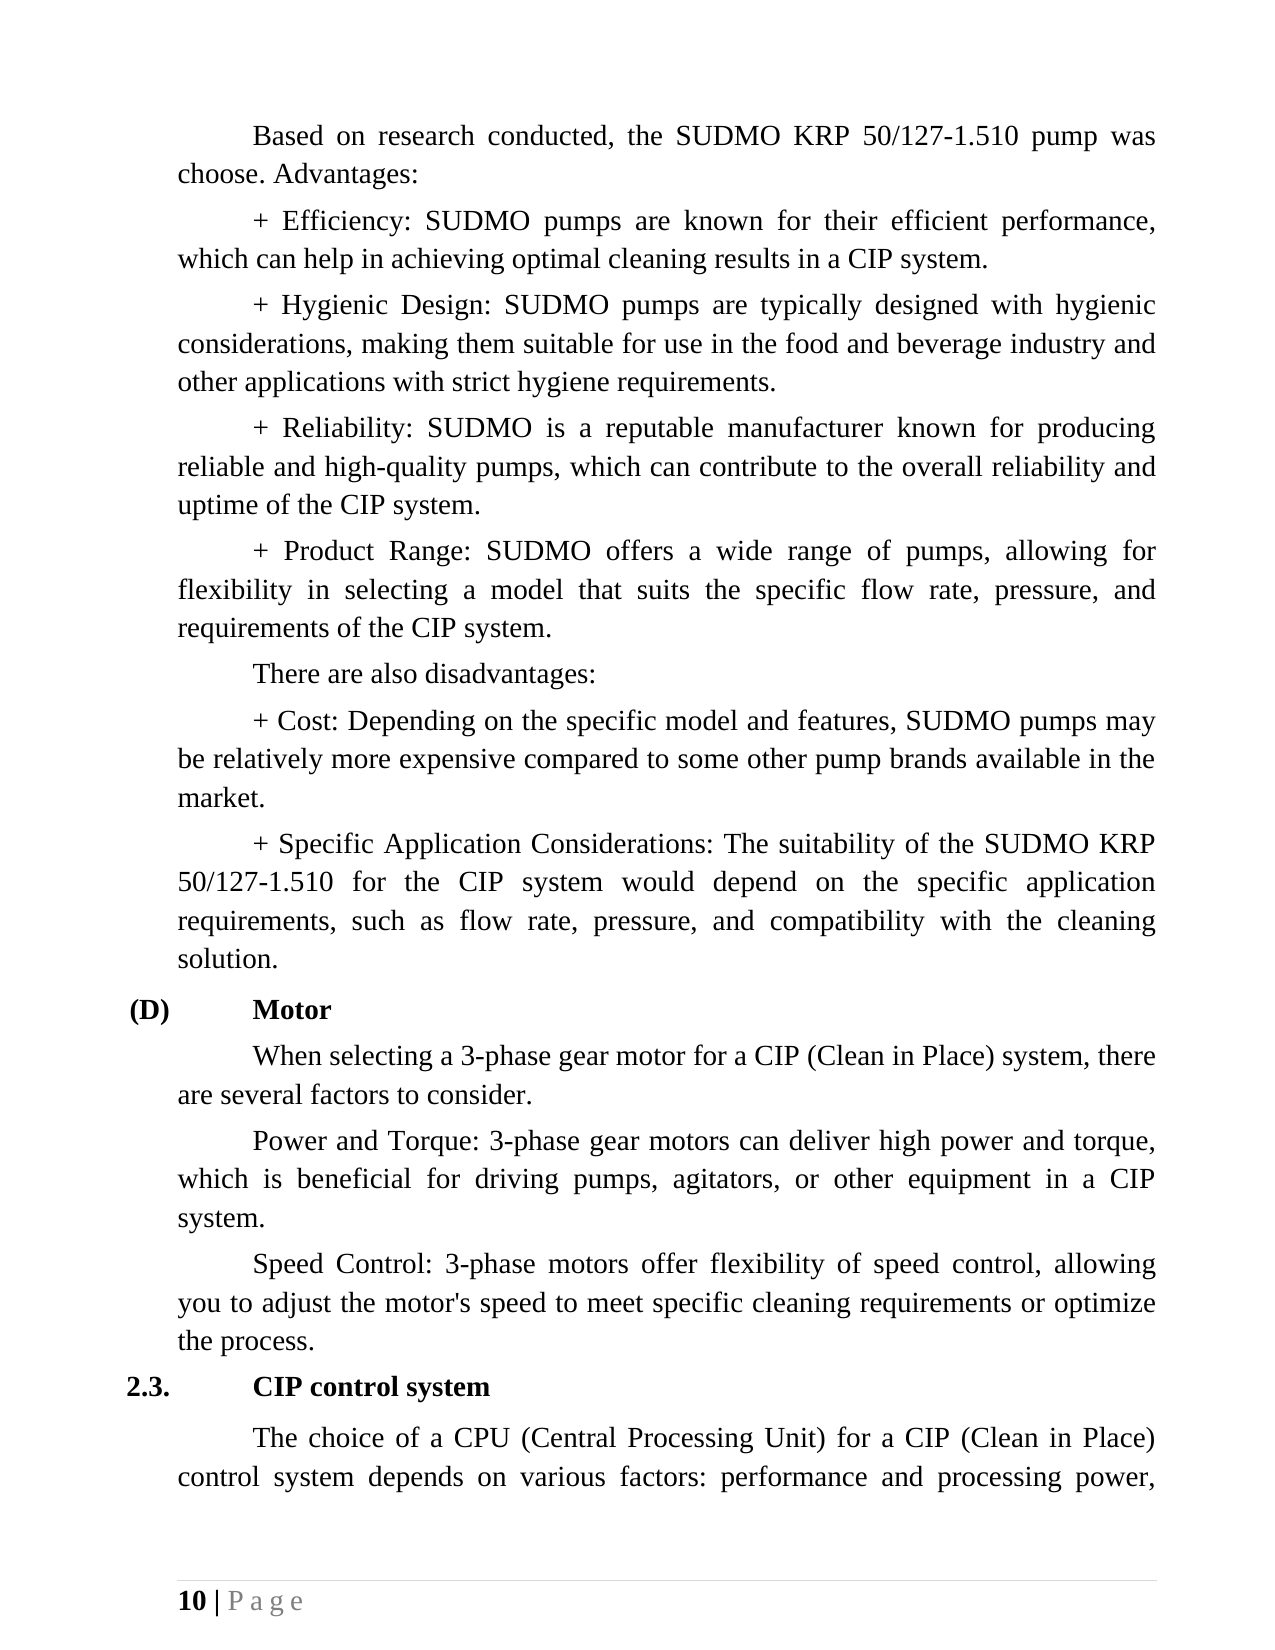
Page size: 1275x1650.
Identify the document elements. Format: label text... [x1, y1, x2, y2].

text + Specific Application Considerations: The suitability of the SUDMO KRP 50/127-1.510 for the CIP system would depend on the specific application requirements, such as flow rate, pressure, and compatibility with the cleaning solution. [177, 826, 1157, 975]
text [177, 1420, 1157, 1492]
text + Product Range: SUDMO offers a wide range of pumps, allowing for flexibility in selecting a model that suits the specific flow rate, pressure, and requirements of the CIP system. [177, 533, 1157, 644]
text CIP control system [177, 1369, 1157, 1403]
text + Cost: Depending on the specific model and features, SUDMO pumps may be relatively more expensive compared to some other pump brands available in the market. [177, 703, 1157, 813]
text Power and Torque: 3-phase gear motors can deliver high power and torque, which is beneficial for driving pumps, agitators, or other equipment in a CIP system. [177, 1123, 1157, 1234]
text When selecting a 3-phase gear motor for a CIP (Clean in Place) system, there are several factors to consider. [177, 1038, 1157, 1111]
text + Reliability: SUDMO is a reputable manufacturer known for producing reliable and high-quality pumps, which can contribute to the overall reliability and uptime of the CIP system. [177, 410, 1157, 521]
text + Hygienic Design: SUDMO pumps are typically designed with hygienic considerations, making them suitable for use in the food and beverage industry and other applications with strict hygiene requirements. [177, 287, 1157, 398]
text There are also disadvantages: [177, 657, 1157, 690]
text + Efficiency: SUDMO pumps are known for their efficient performance, which can help in achieving optimal cleaning results in a CIP system. [177, 203, 1157, 275]
text Motor [177, 992, 1157, 1026]
text Speed Control: 3-phase motors offer flexibility of speed control, allowing you to adjust the motor's speed to meet specific cleaning requirements or optimize the process. [177, 1246, 1157, 1357]
text Based on research conducted, the SUDMO KRP 50/127-1.510 pump was choose. Advantages: [177, 118, 1157, 190]
